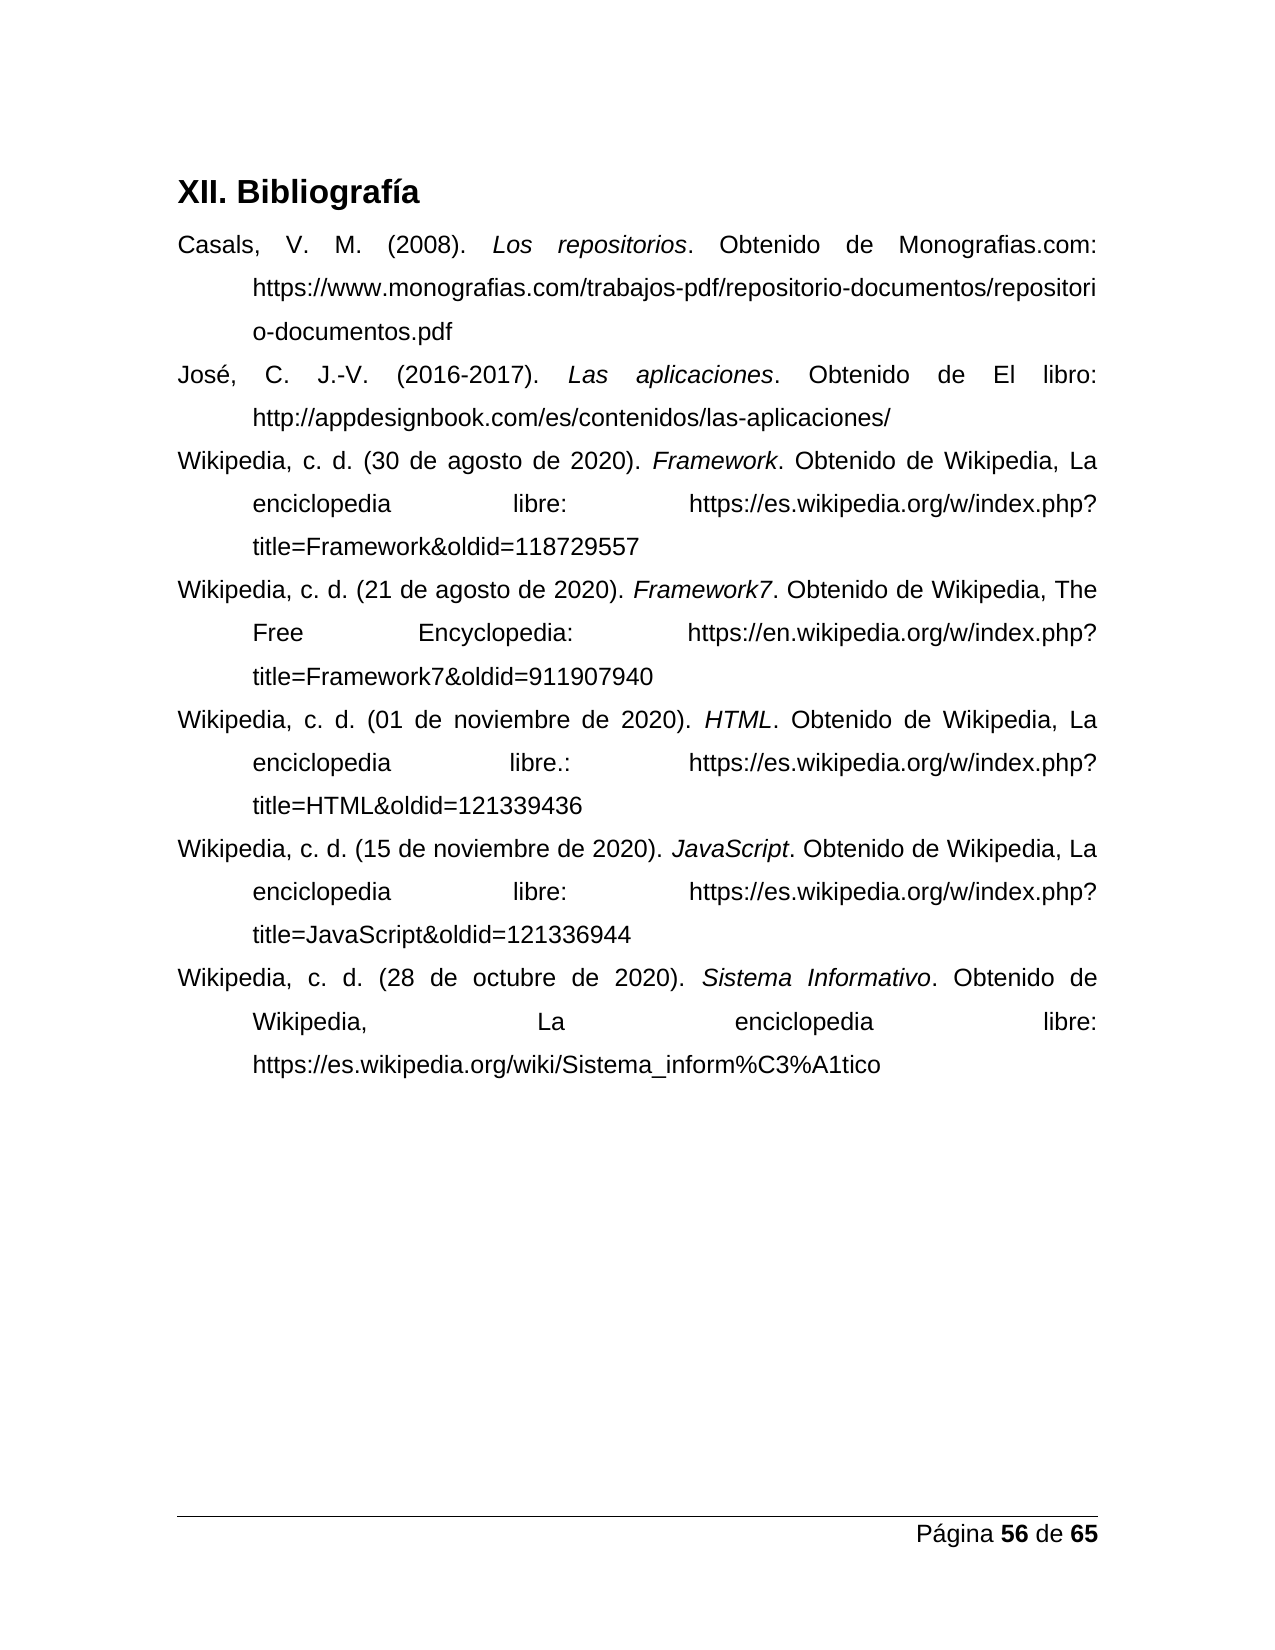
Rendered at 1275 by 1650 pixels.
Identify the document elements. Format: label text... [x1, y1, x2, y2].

text Wikipedia, c. d. (21 de agosto de 2020). Framework7. Obtenido de Wikipedia, The Free Encyclopedia: https://en.wikipedia.org/w/index.php?title=Framework7&oldid=911907940 [177, 575, 1098, 690]
subtitle XII. Bibliografía [177, 173, 1098, 211]
text José, C. J.-V. (2016-2017). Las aplicaciones. Obtenido de El libro: http://appdesignbook.com/es/contenidos/las-aplicaciones/ [177, 359, 1098, 431]
text Wikipedia, c. d. (30 de agosto de 2020). Framework. Obtenido de Wikipedia, La enciclopedia libre: https://es.wikipedia.org/w/index.php?title=Framework&oldid=118729557 [177, 446, 1098, 561]
text Wikipedia, c. d. (15 de noviembre de 2020). JavaScript. Obtenido de Wikipedia, La enciclopedia libre: https://es.wikipedia.org/w/index.php?title=JavaScript&oldid=121336944 [177, 834, 1098, 949]
text Wikipedia, c. d. (28 de octubre de 2020). Sistema Informativo. Obtenido de Wikipedia, La enciclopedia libre: https://es.wikipedia.org/wiki/Sistema_inform%C3%A1tico [177, 963, 1098, 1078]
text Casals, V. M. (2008). Los repositorios. Obtenido de Monografias.com: https://www.monografias.com/trabajos-pdf/repositorio-documentos/repositorio-documentos.pdf [177, 230, 1098, 345]
text Wikipedia, c. d. (01 de noviembre de 2020). HTML. Obtenido de Wikipedia, La enciclopedia libre.: https://es.wikipedia.org/w/index.php?title=HTML&oldid=121339436 [177, 704, 1098, 819]
